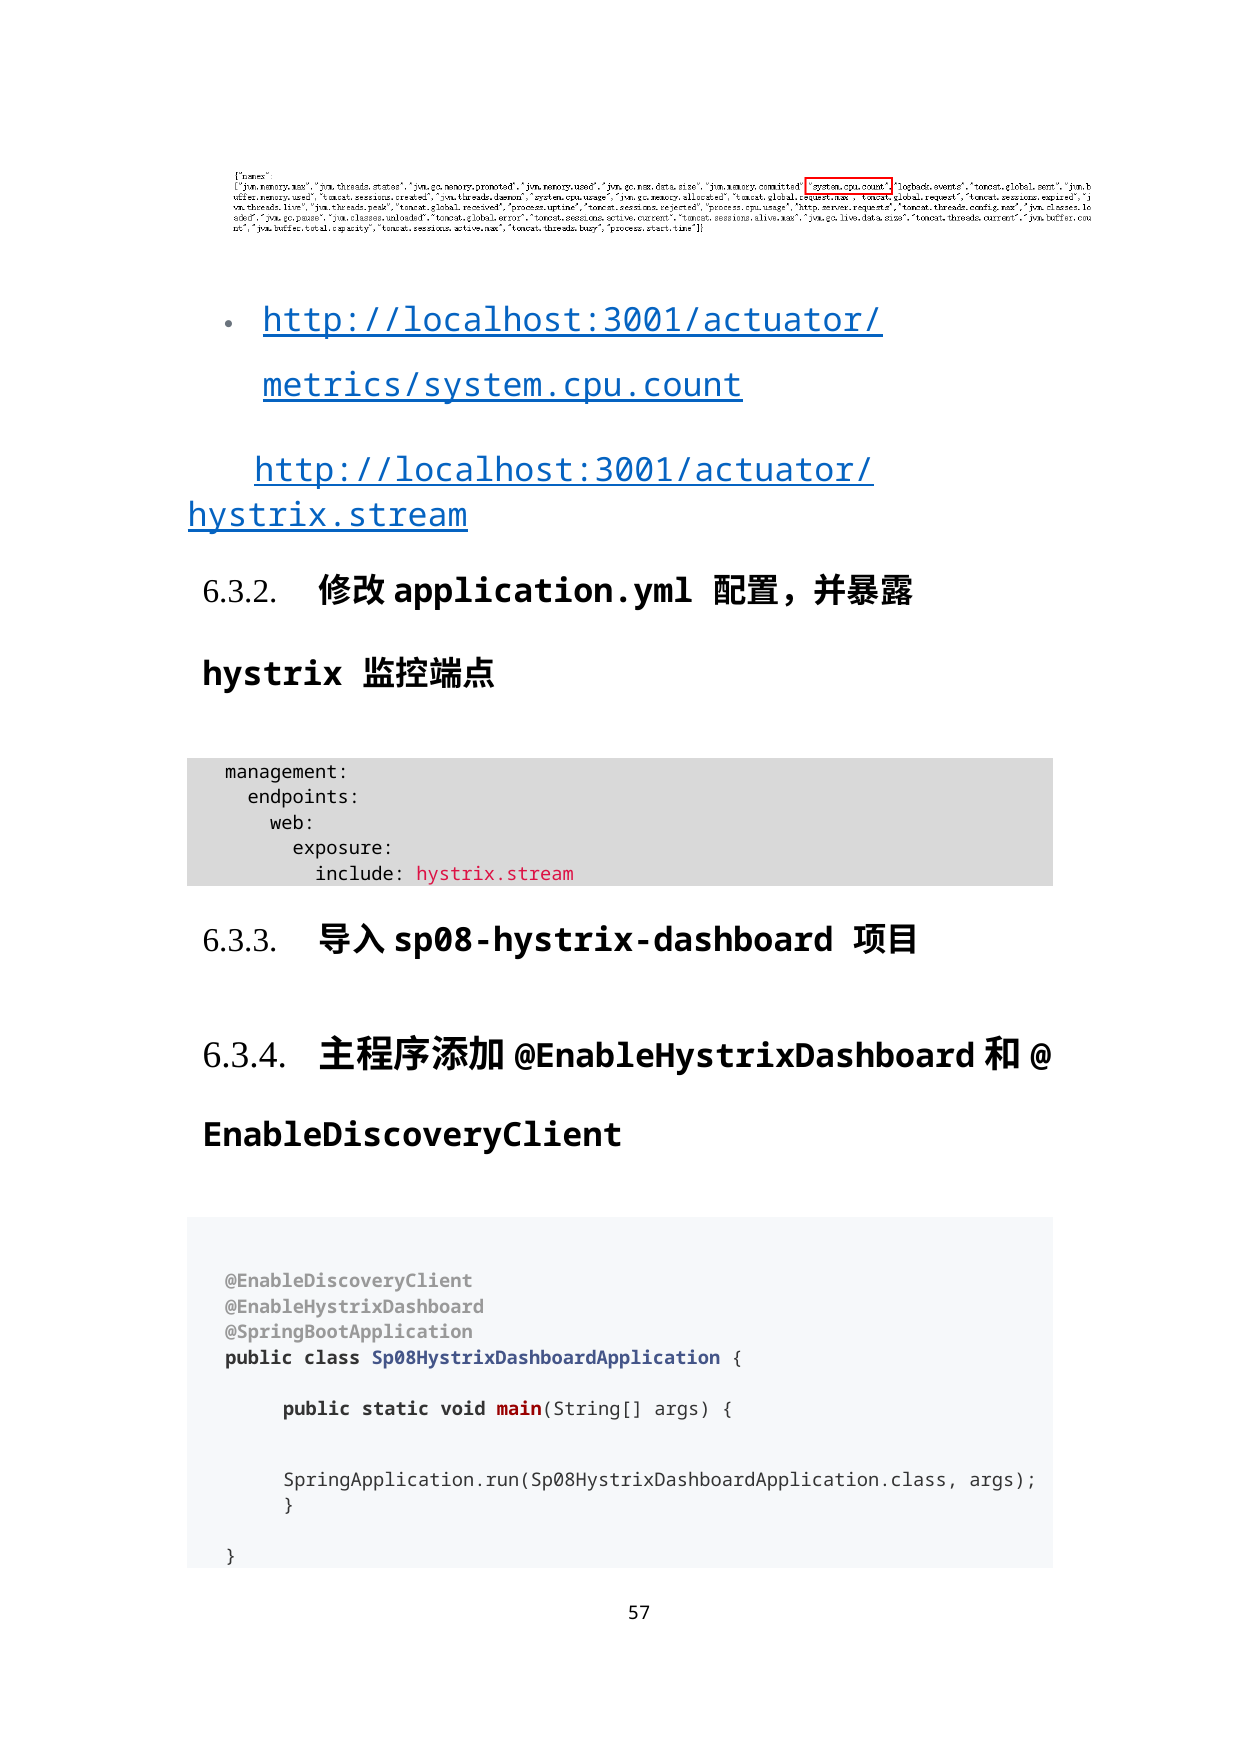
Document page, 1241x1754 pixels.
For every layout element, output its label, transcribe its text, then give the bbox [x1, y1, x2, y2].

list http://localhost:3001/actuator/metrics/system.cpu.count [225, 286, 1053, 416]
text } [187, 1492, 1053, 1517]
text } [187, 1543, 1053, 1568]
text include: hystrix.stream [187, 860, 1053, 886]
text http://localhost:3001/actuator/hystrix.stream [187, 446, 1053, 536]
text exposure: [187, 834, 1053, 860]
subtitle 主程序添加 @EnableHystrixDashboard 和 @EnableDiscoveryClient [202, 1023, 1053, 1156]
text @SpringBootApplication [187, 1319, 1053, 1344]
subtitle 修改 application.yml 配置，并暴露 hystrix 监控端点 [202, 563, 1053, 696]
picture [231, 169, 1097, 248]
text management: [187, 758, 1053, 783]
text public class Sp08HystrixDashboardApplication { [187, 1344, 1053, 1370]
text endpoints: [187, 783, 1053, 809]
subtitle 导入 sp08-hystrix-dashboard 项目 [202, 913, 1053, 961]
text @EnableDiscoveryClient [187, 1268, 1053, 1293]
text SpringApplication.run(Sp08HystrixDashboardApplication.class, args); [187, 1421, 1053, 1492]
text public static void main(String[] args) { [187, 1395, 1053, 1421]
text @EnableHystrixDashboard [187, 1293, 1053, 1319]
text web: [187, 809, 1053, 834]
